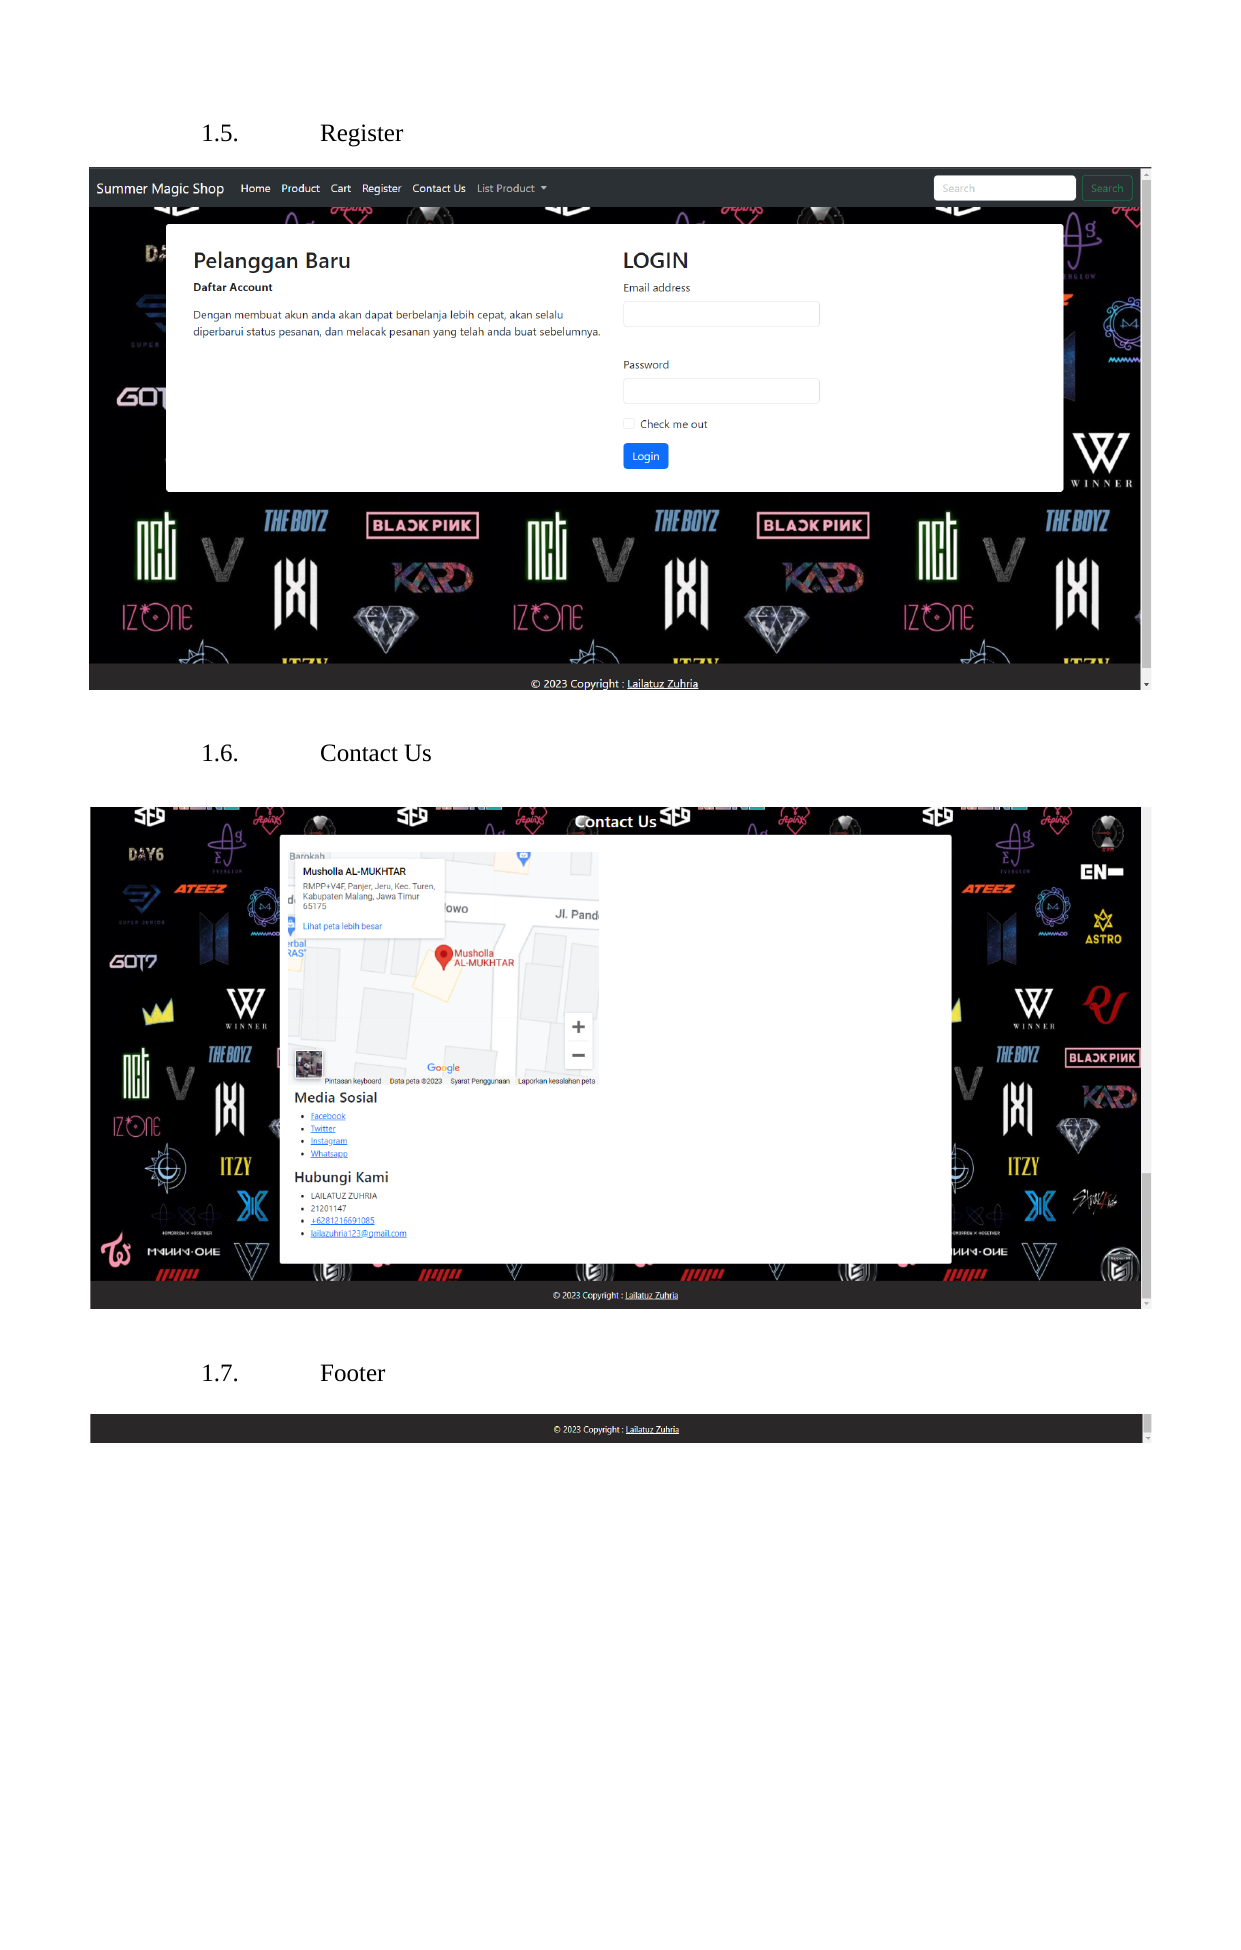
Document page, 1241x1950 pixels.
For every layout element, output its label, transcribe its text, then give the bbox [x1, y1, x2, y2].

list Contact Us [201, 738, 1152, 767]
picture [90, 1414, 1152, 1443]
picture [90, 807, 1152, 1309]
picture [89, 167, 1152, 690]
list Footer [201, 1358, 1152, 1387]
list Register [201, 118, 1152, 147]
